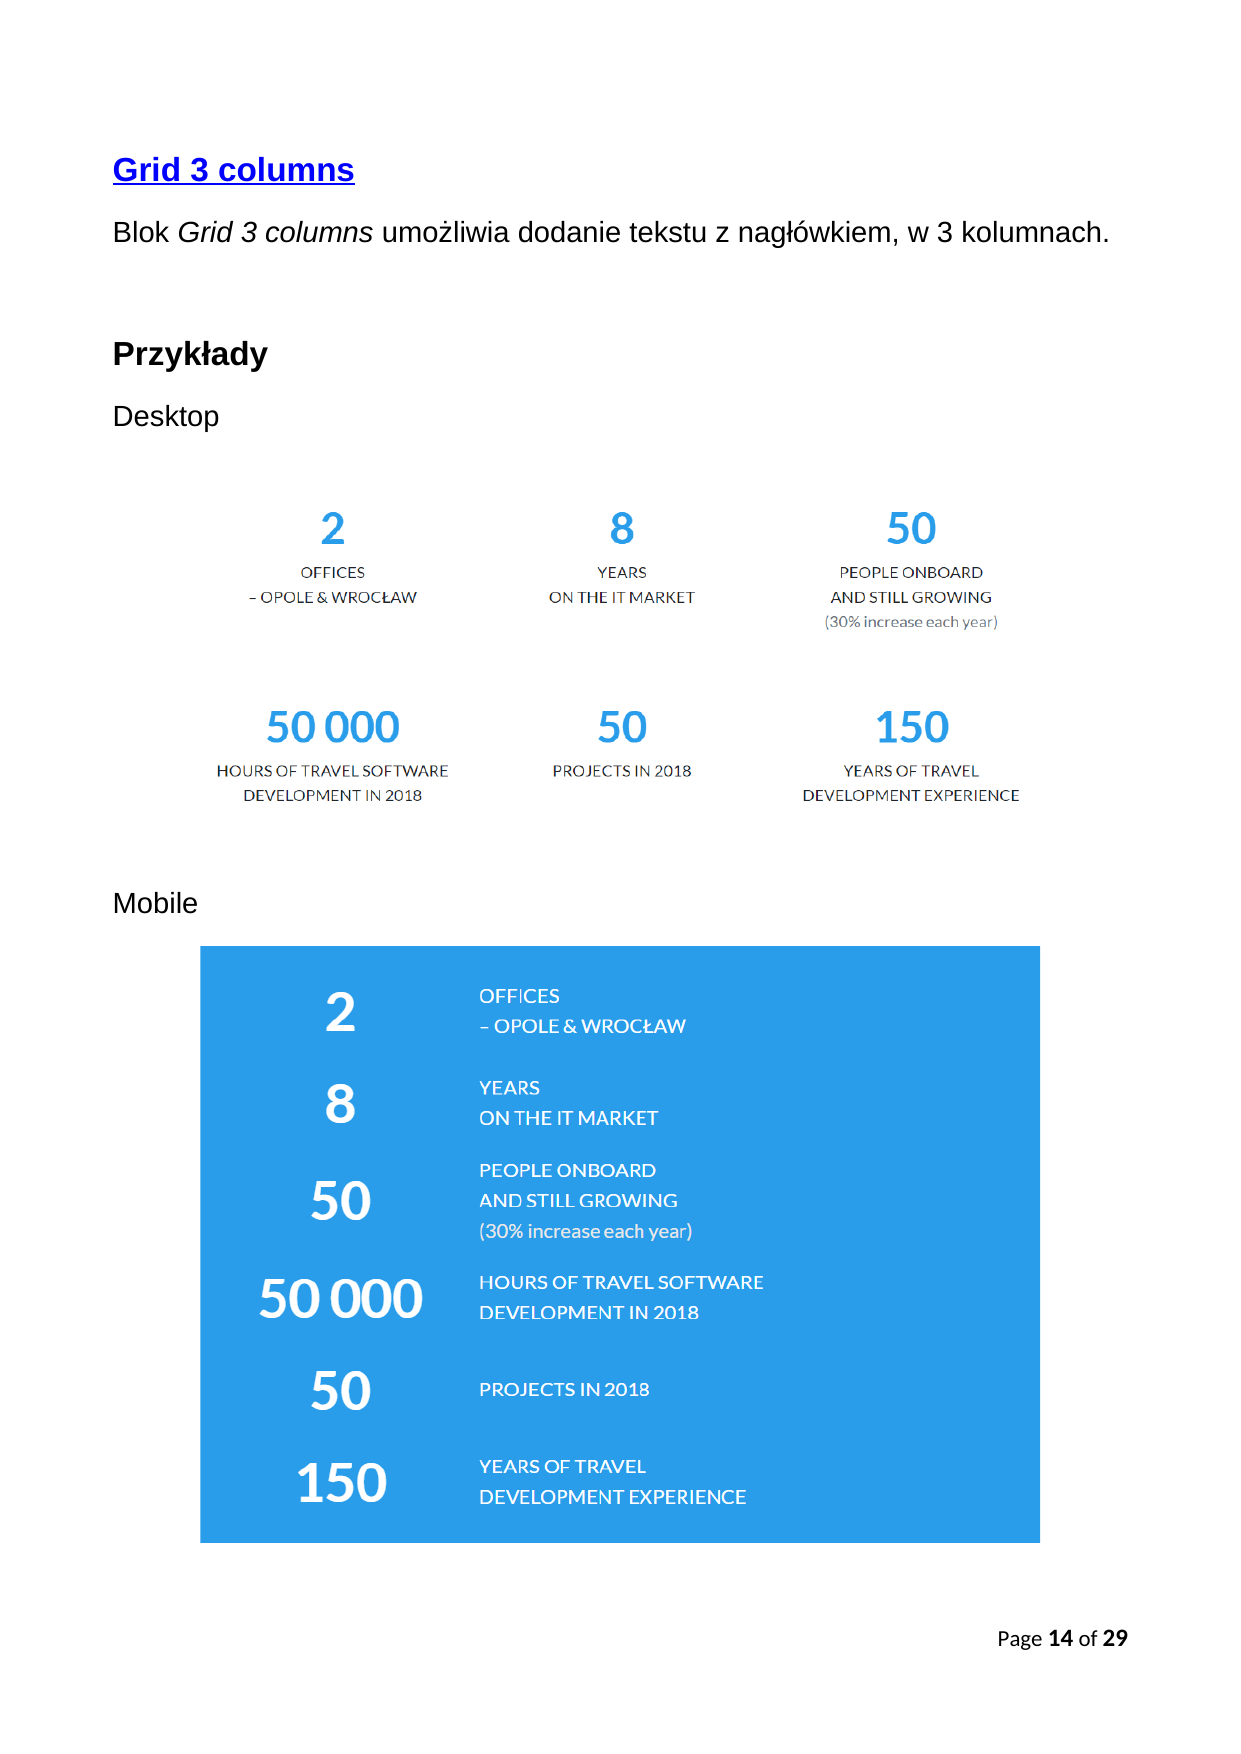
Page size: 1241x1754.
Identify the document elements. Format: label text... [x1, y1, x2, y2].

text Mobile [112, 886, 1128, 919]
text Grid 3 columns [112, 150, 1128, 188]
text Desktop [112, 399, 1128, 432]
text Przykłady [112, 334, 1128, 372]
text Blok Grid 3 columns umożliwia dodanie tekstu z nagłówkiem, w 3 kolumnach. [112, 215, 1128, 248]
picture [200, 945, 1040, 1543]
picture [198, 458, 1042, 861]
